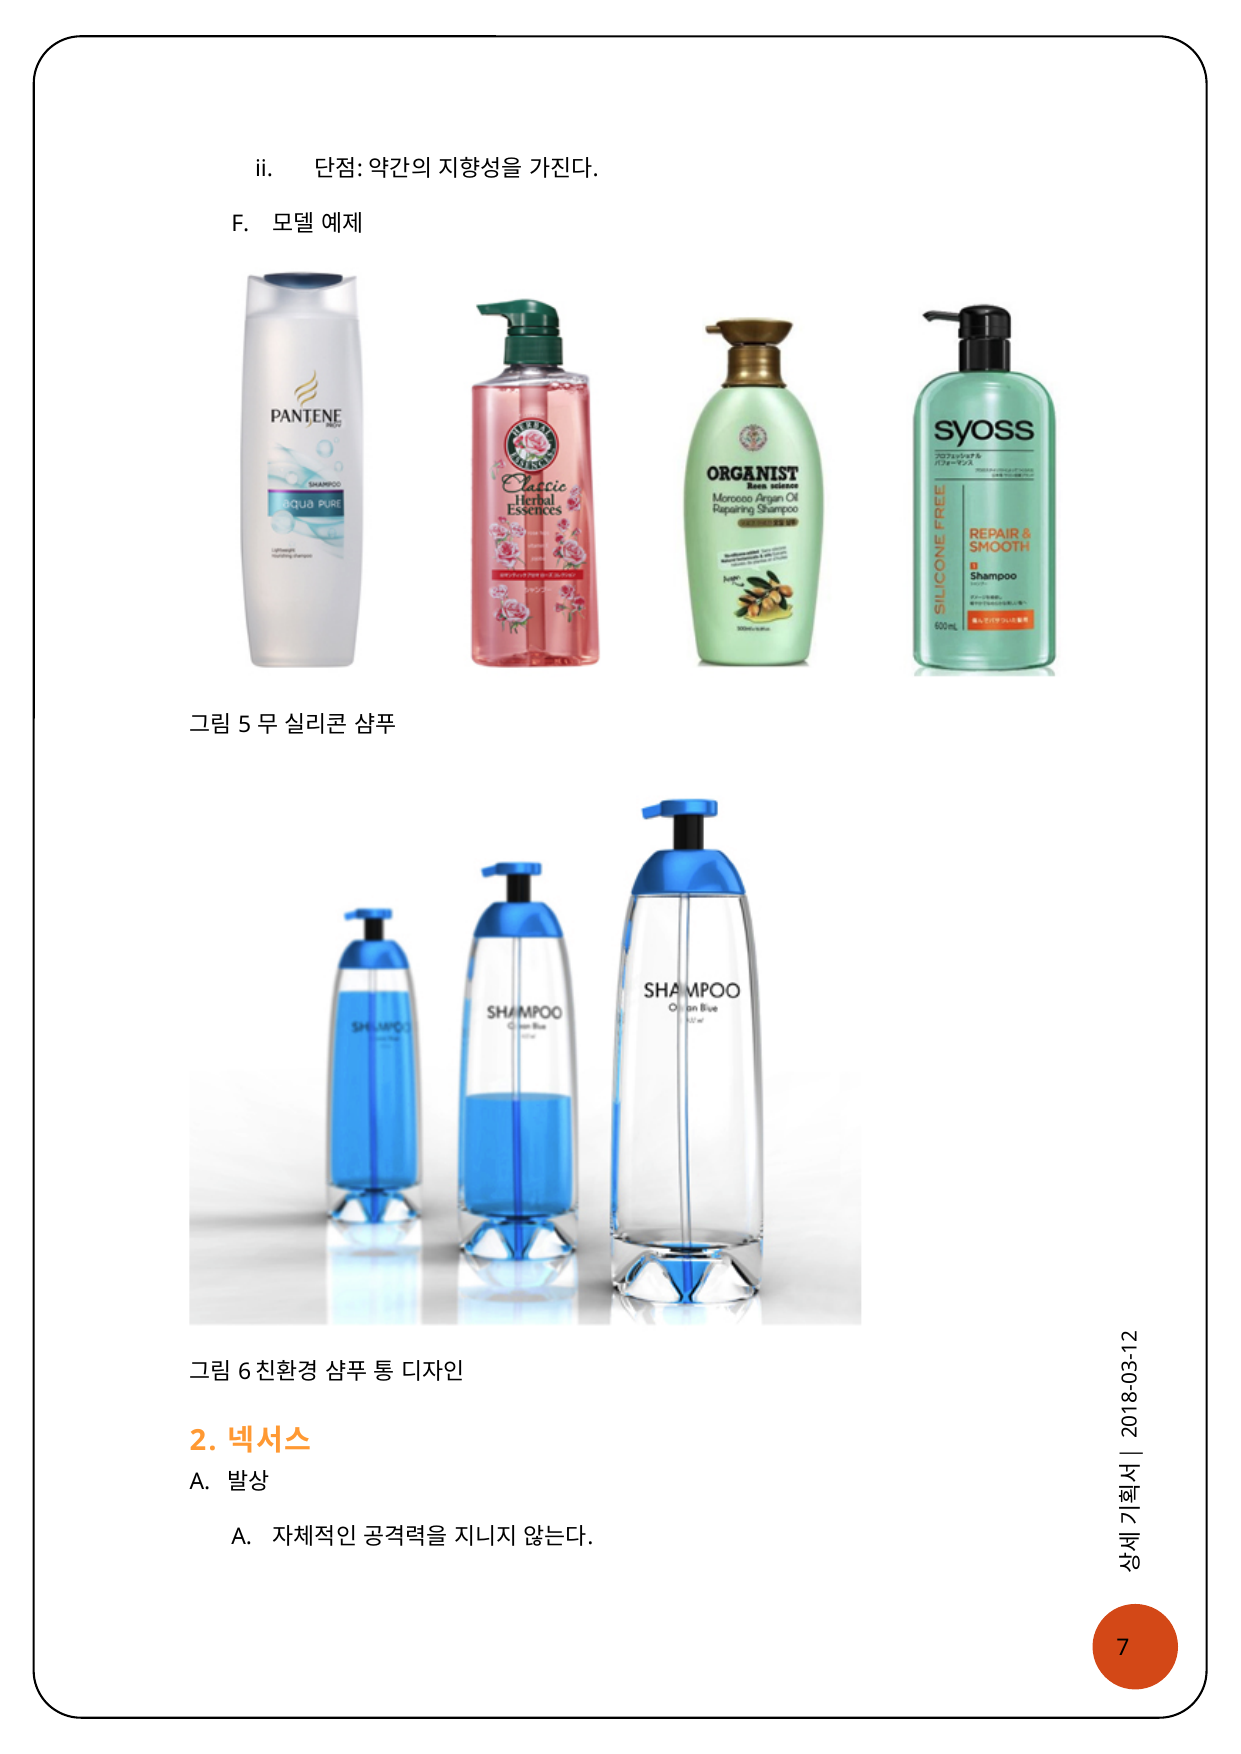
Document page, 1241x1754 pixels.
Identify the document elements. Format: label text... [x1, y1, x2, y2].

picture [189, 761, 862, 1332]
list 자체적인 공격력을 지니지 않는다. [231, 1518, 1092, 1551]
list 단점: 약간의 지향성을 가진다. [273, 150, 1092, 183]
text 그림 5 무 실리콘 샴푸 [148, 706, 1092, 739]
picture [222, 260, 1075, 685]
list 발상 [189, 1463, 1092, 1496]
subtitle 넥서스 [189, 1416, 1092, 1458]
text 그림 6친환경 샴푸 통 디자인 [148, 1353, 1092, 1386]
list 모델 예제 [231, 205, 1092, 238]
